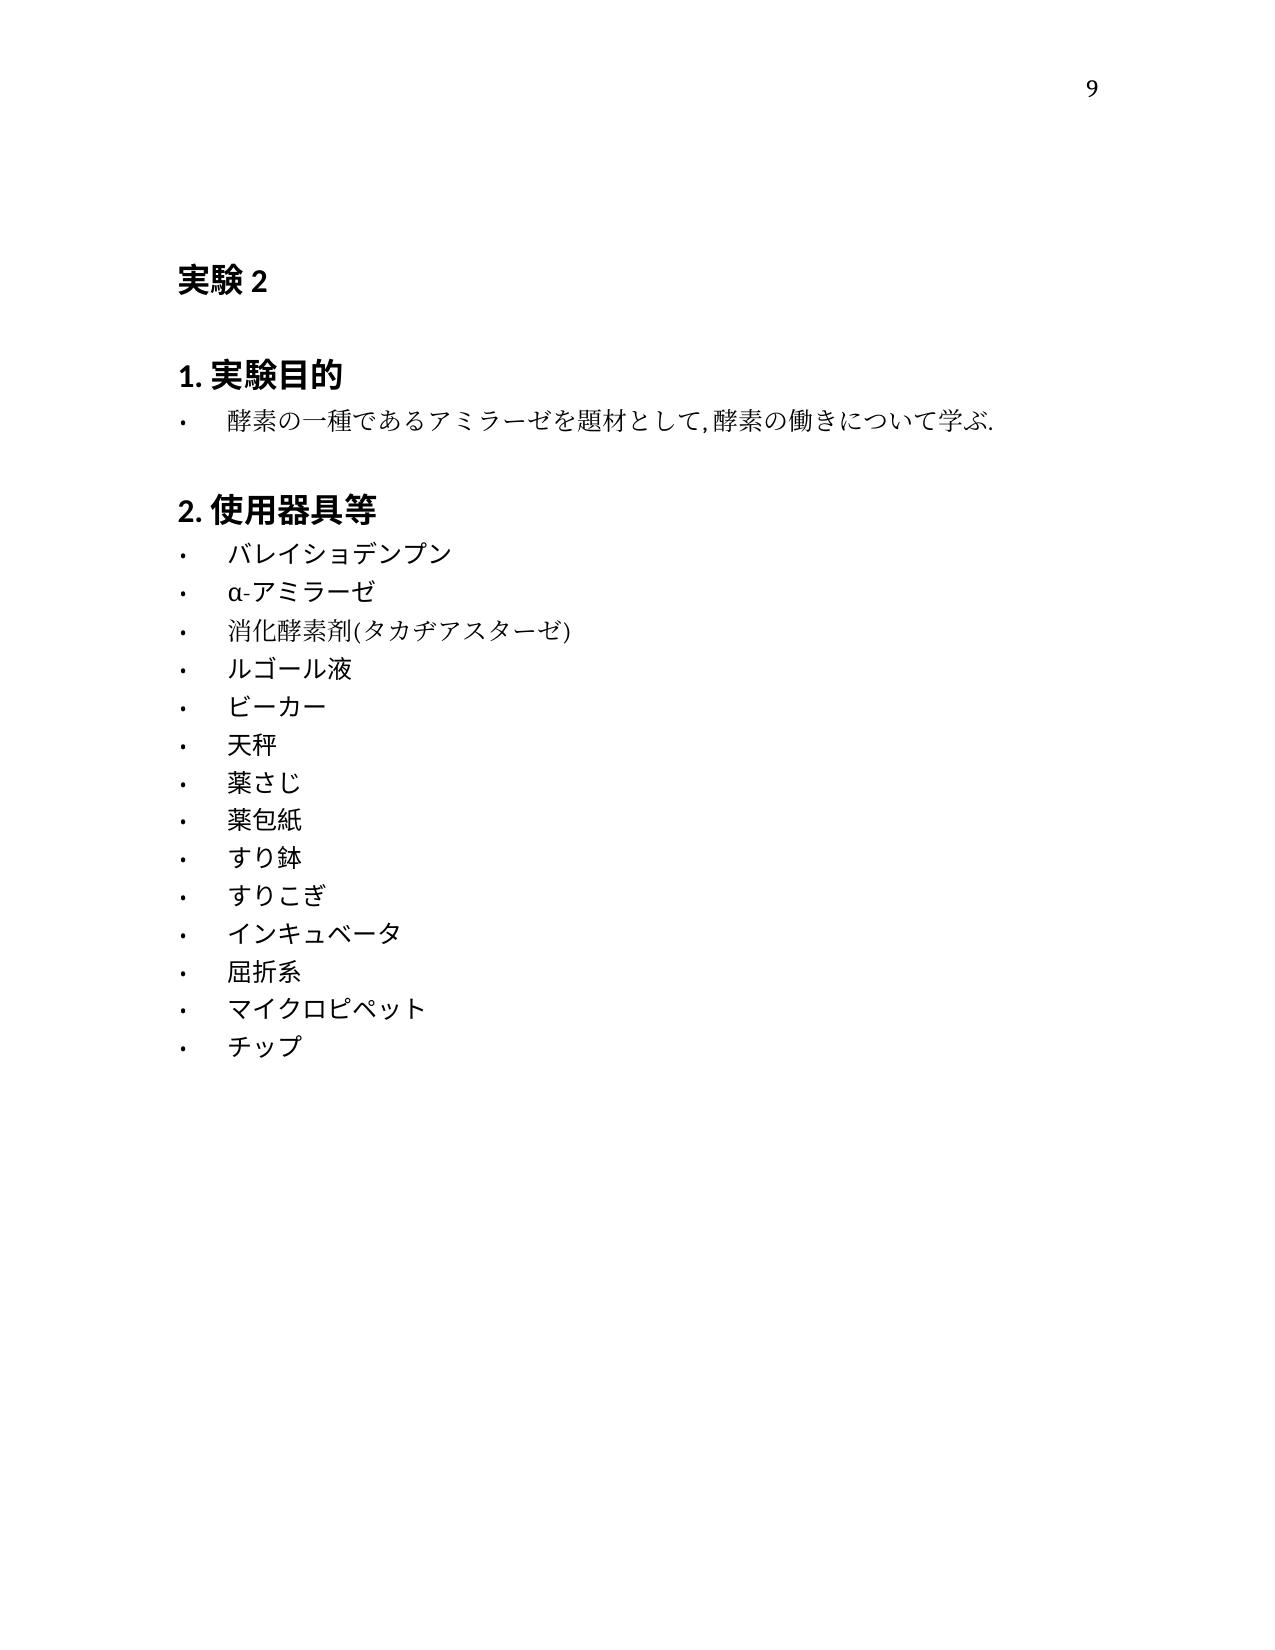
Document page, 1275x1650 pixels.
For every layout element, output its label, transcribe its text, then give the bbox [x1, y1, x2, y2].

list チップ [177, 1030, 1098, 1064]
list 消化酵素剤(タカヂアスターゼ) [177, 612, 1098, 648]
list すり鉢 [177, 841, 1098, 875]
list インキュベータ [177, 916, 1098, 951]
list すりこぎ [177, 879, 1098, 913]
list 酵素の一種であるアミラーゼを題材として, 酵素の働きについて学ぶ. [177, 401, 1098, 437]
list α-アミラーゼ [177, 574, 1098, 608]
list ビーカー [177, 689, 1098, 724]
list マイクロピペット [177, 992, 1098, 1026]
list 天秤 [177, 727, 1098, 761]
list 屈折系 [177, 954, 1098, 988]
list ルゴール液 [177, 652, 1098, 686]
subtitle 実験2 [177, 257, 1098, 302]
subtitle 2. 使用器具等 [177, 487, 1098, 533]
list 薬包紙 [177, 803, 1098, 837]
subtitle 1. 実験目的 [177, 352, 1098, 398]
list バレイショデンプン [177, 536, 1098, 571]
list 薬さじ [177, 765, 1098, 799]
